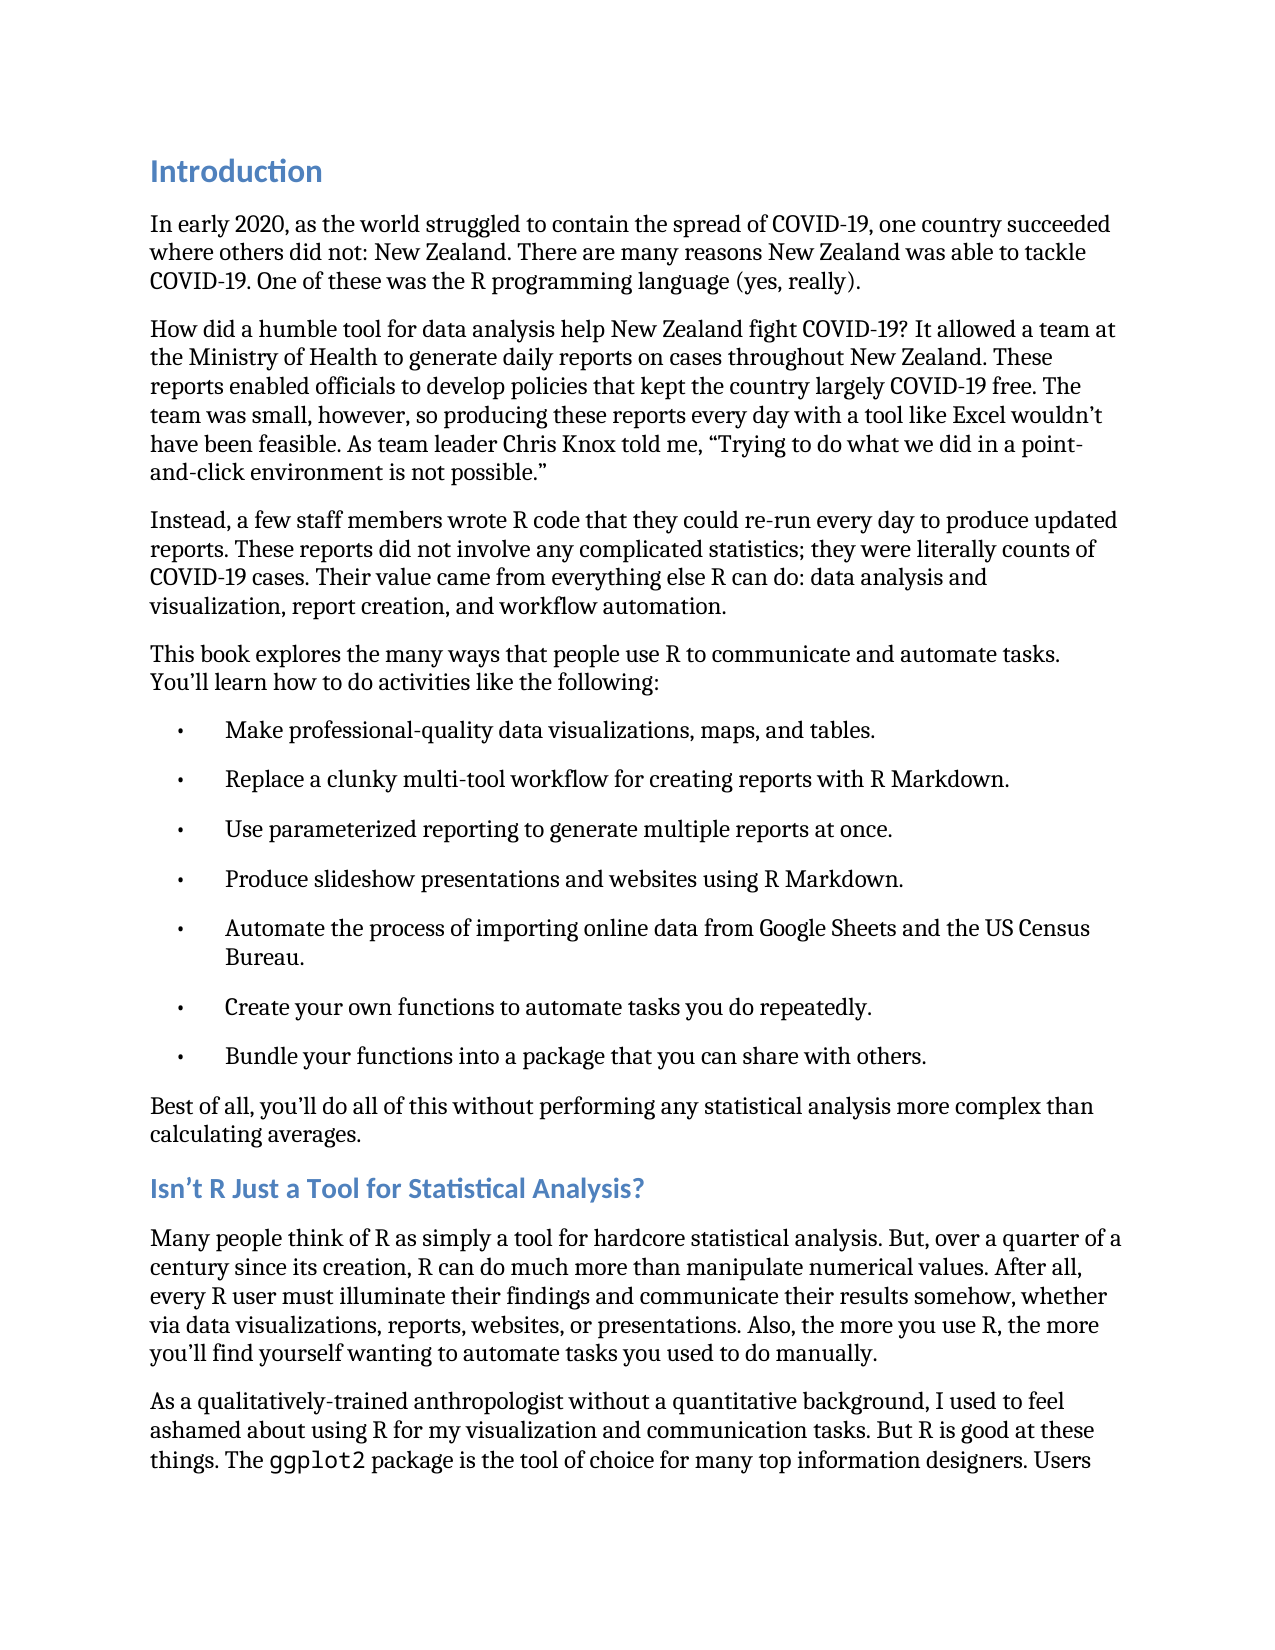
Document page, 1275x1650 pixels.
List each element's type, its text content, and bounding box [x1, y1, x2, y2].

text Many people think of R as simply a tool for hardcore statistical analysis. But, over a quarter of a century since its creation, R can do much more than manipulate numerical values. After all, every R user must illuminate their findings and communicate their results somehow, whether via data visualizations, reports, websites, or presentations. Also, the more you use R, the more you’ll find yourself wanting to automate tasks you used to do manually. [150, 1224, 1125, 1368]
list Automate the process of importing online data from Google Sheets and the US Census Bureau. [175, 914, 1125, 972]
text Instead, a few staff members wrote R code that they could re-run every day to produce updated reports. These reports did not involve any complicated statistics; they were literally counts of COVID-19 cases. Their value came from everything else R can do: data analysis and visualization, report creation, and workflow automation. [150, 506, 1125, 621]
text Best of all, you’ll do all of this without performing any statistical analysis more complex than calculating averages. [150, 1092, 1125, 1149]
subtitle Isn’t R Just a Tool for Statistical Analysis? [150, 1170, 1125, 1206]
list Replace a clunky multi-tool workflow for creating reports with R Markdown. [175, 765, 1125, 794]
list Make professional-quality data visualizations, maps, and tables. [175, 716, 1125, 744]
text In early 2020, as the world struggled to contain the spread of COVID-19, one country succeeded where others did not: New Zealand. There are many reasons New Zealand was able to tackle COVID-19. One of these was the R programming language (yes, really). [150, 209, 1125, 296]
text This book explores the many ways that people use R to communicate and automate tasks. You’ll learn how to do activities like the following: [150, 639, 1125, 697]
list Create your own functions to automate tasks you do repeatedly. [175, 992, 1125, 1021]
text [150, 1387, 1125, 1476]
list Produce slideshow presentations and websites using R Markdown. [175, 864, 1125, 893]
text How did a humble tool for data analysis help New Zealand fight COVID-19? It allowed a team at the Ministry of Health to generate daily reports on cases throughout New Zealand. These reports enabled officials to develop policies that kept the country largely COVID-19 free. The team was small, however, so producing these reports every day with a tool like Excel wouldn’t have been feasible. As team leader Chris Knox told me, “Trying to do what we did in a point-and-click environment is not possible.” [150, 314, 1125, 487]
list Use parameterized reporting to generate multiple reports at once. [175, 815, 1125, 844]
subtitle Introduction [150, 150, 1125, 191]
list Bundle your functions into a package that you can share with others. [175, 1042, 1125, 1071]
